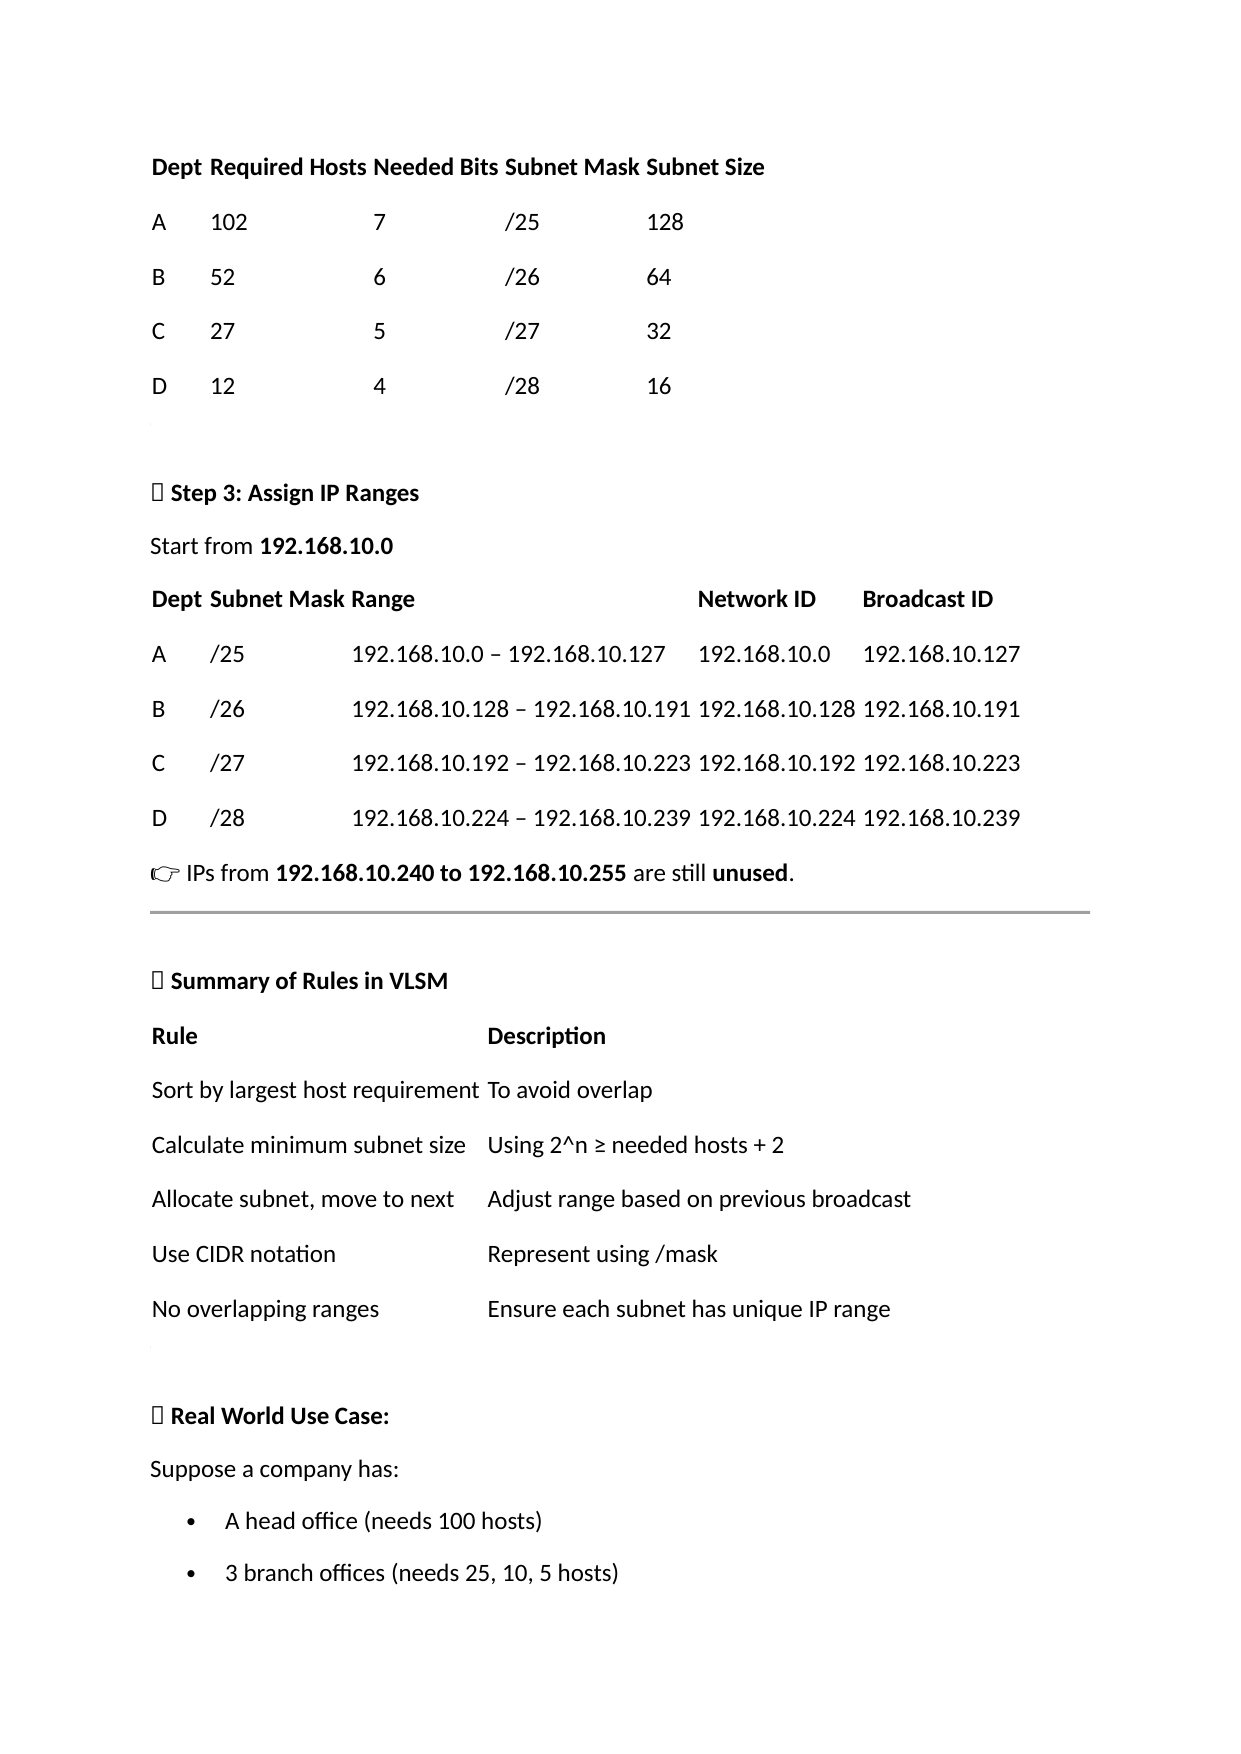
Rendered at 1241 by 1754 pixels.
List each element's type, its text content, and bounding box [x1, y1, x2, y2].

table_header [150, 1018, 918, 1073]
text ✅ Real World Use Case: [150, 1397, 1090, 1432]
text Start from 192.168.10.0 [150, 530, 1090, 561]
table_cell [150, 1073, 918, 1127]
list A head office (needs 100 hosts) [187, 1505, 1090, 1536]
text 👉 IPs from 192.168.10.240 to 192.168.10.255 are still unused. [150, 855, 1090, 889]
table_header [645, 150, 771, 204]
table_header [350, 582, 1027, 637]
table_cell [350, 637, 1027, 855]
list 3 branch offices (needs 25, 10, 5 hosts) [187, 1557, 1090, 1587]
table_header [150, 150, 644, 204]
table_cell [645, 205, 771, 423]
text ✅ Summary of Rules in VLSM [150, 962, 1090, 997]
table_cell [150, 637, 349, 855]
text Suppose a company has: [150, 1453, 1090, 1484]
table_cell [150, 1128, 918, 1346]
text ✅ Step 3: Assign IP Ranges [150, 474, 1090, 509]
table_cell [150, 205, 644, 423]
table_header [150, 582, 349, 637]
